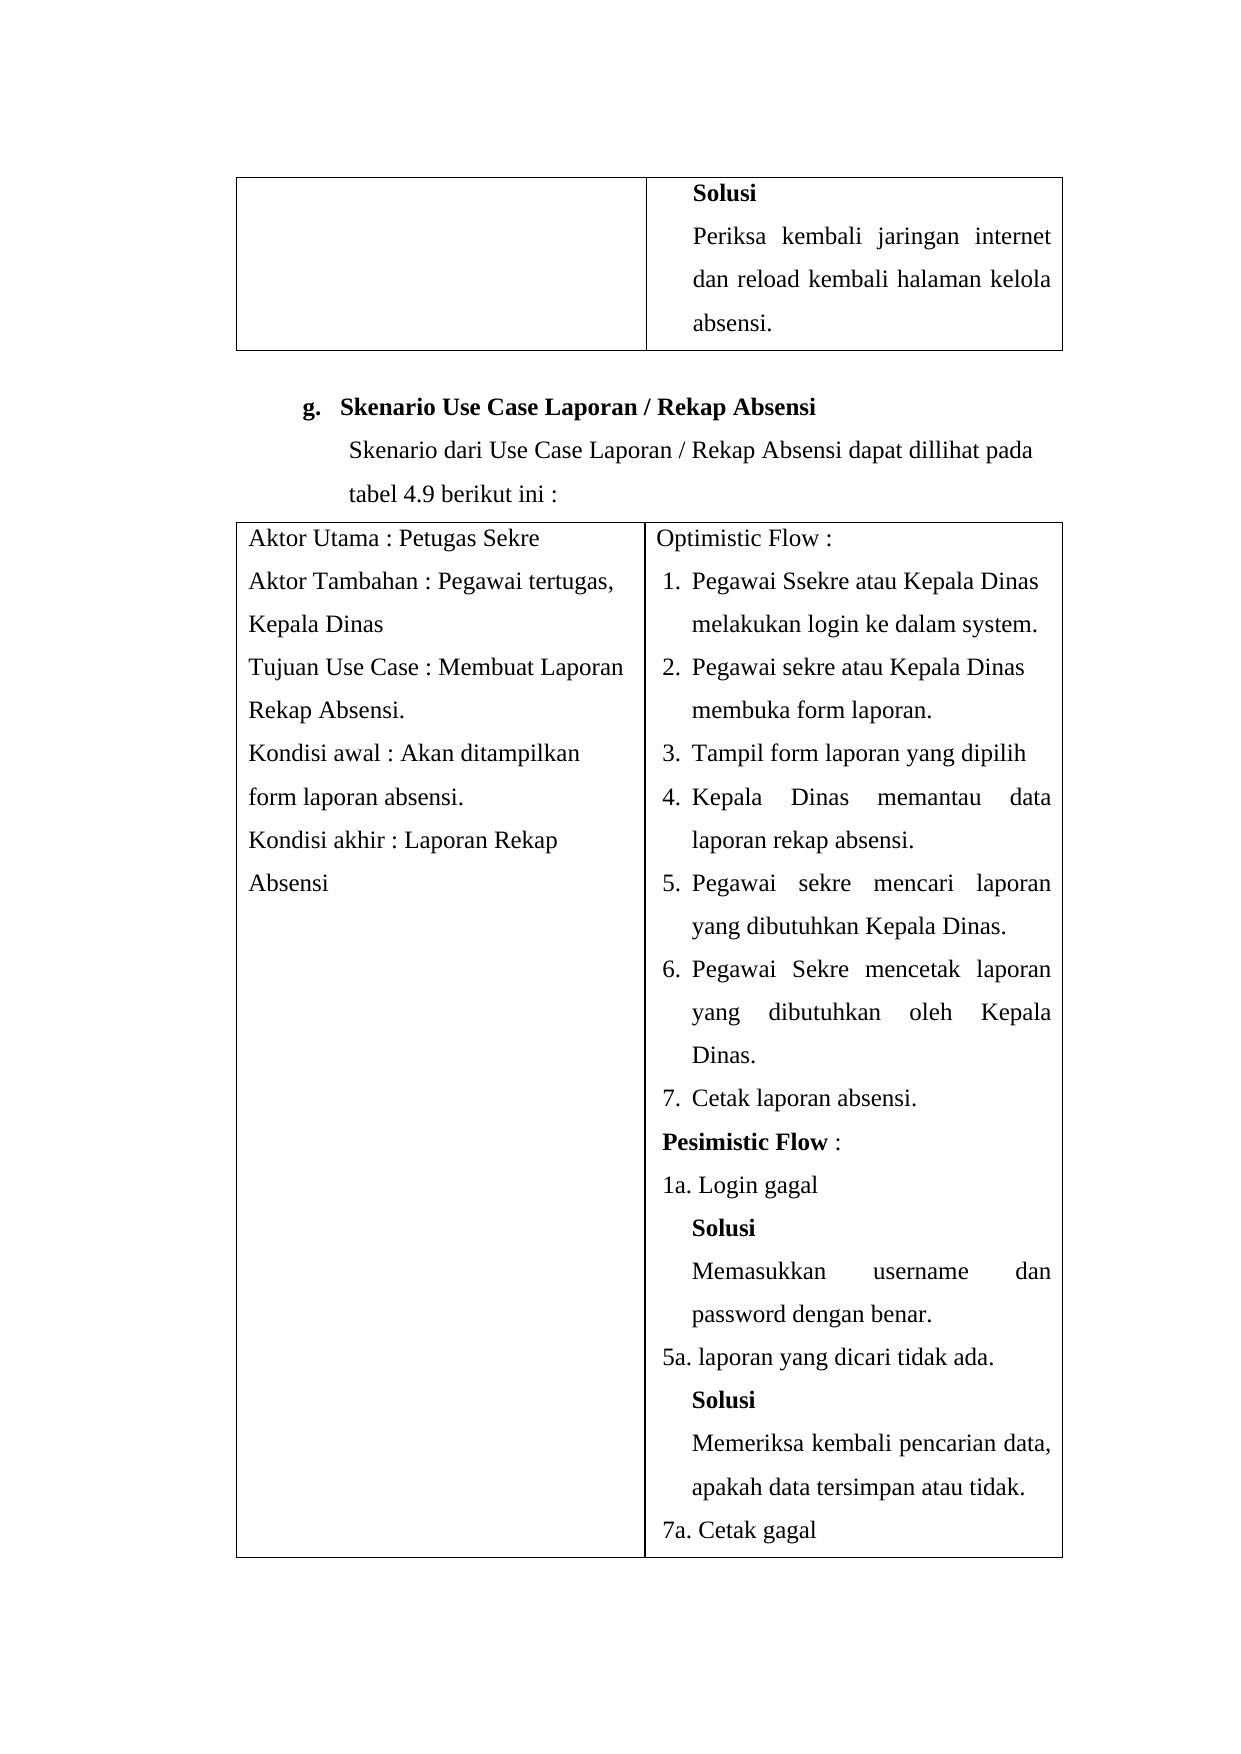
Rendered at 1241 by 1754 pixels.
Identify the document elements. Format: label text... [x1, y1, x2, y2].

list Skenario Use Case Laporan / Rekap Absensi [302, 392, 1063, 421]
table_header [237, 523, 644, 1557]
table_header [647, 178, 1062, 349]
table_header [646, 523, 1062, 1557]
list Skenario dari Use Case Laporan / Rekap Absensi dapat dillihat pada tabel 4.9 berikut ini : [349, 436, 1063, 507]
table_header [237, 178, 646, 349]
